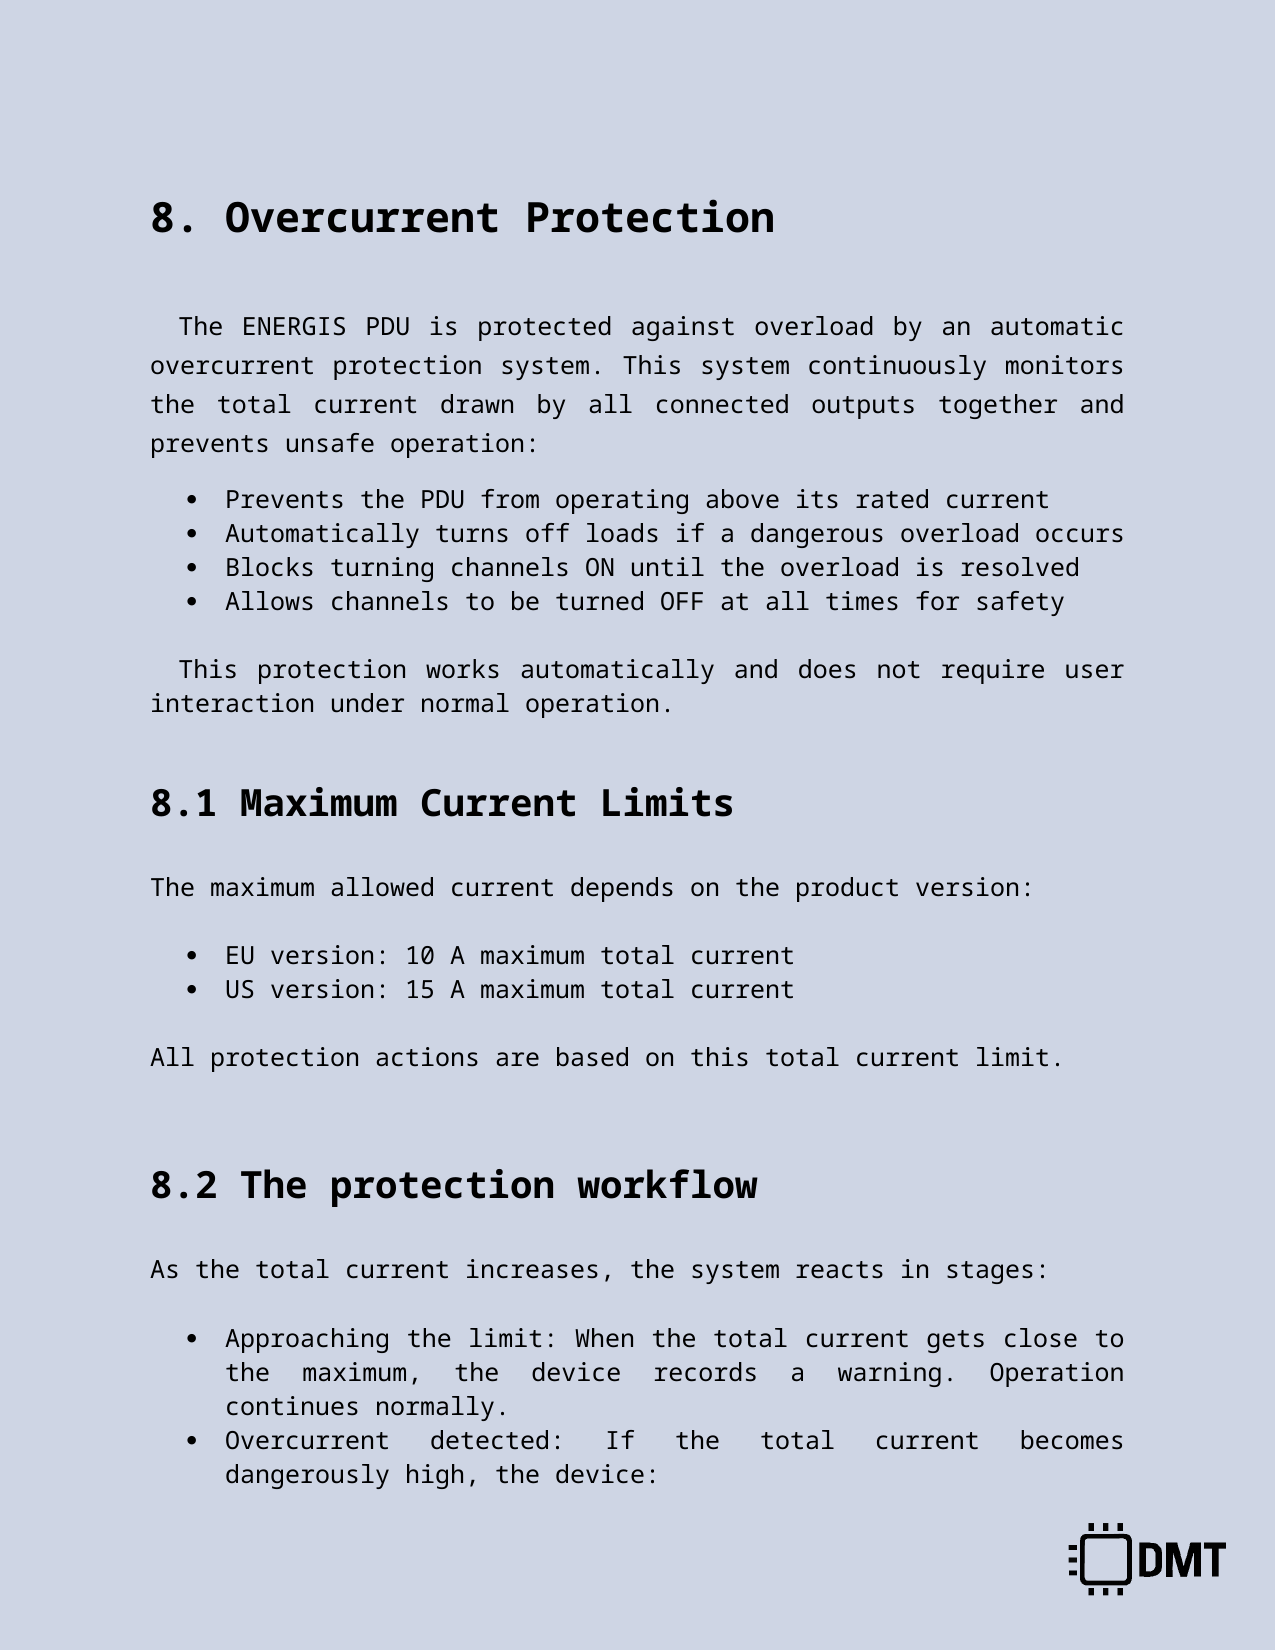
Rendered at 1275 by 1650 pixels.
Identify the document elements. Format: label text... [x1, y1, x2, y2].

text All protection actions are based on this total current limit. [150, 1040, 1125, 1074]
text The ENERGIS PDU is protected against overload by an automatic overcurrent protection system. This system continuously monitors the total current drawn by all connected outputs together and prevents unsafe operation: [150, 308, 1125, 460]
text The maximum allowed current depends on the product version: [150, 869, 1125, 903]
text As the total current increases, the system reacts in stages: [150, 1252, 1125, 1286]
subtitle 8.1 Maximum Current Limits [150, 776, 1125, 827]
list Prevents the PDU from operating above its rated current [187, 482, 1125, 516]
list Automatically turns off loads if a dangerous overload occurs [187, 516, 1125, 550]
list Overcurrent detected: If the total current becomes dangerously high, the device: [187, 1422, 1125, 1491]
text This protection works automatically and does not require user interaction under normal operation. [150, 652, 1125, 720]
list US version: 15 A maximum total current [187, 972, 1125, 1006]
subtitle 8.2 The protection workflow [150, 1159, 1125, 1210]
list Blocks turning channels ON until the overload is resolved [187, 550, 1125, 584]
picture [1052, 1512, 1237, 1603]
list EU version: 10 A maximum total current [187, 938, 1125, 972]
subtitle 8. Overcurrent Protection [150, 187, 1125, 244]
list Approaching the limit: When the total current gets close to the maximum, the device records a warning. Operation continues normally. [187, 1320, 1125, 1422]
list Allows channels to be turned OFF at all times for safety [187, 584, 1125, 618]
